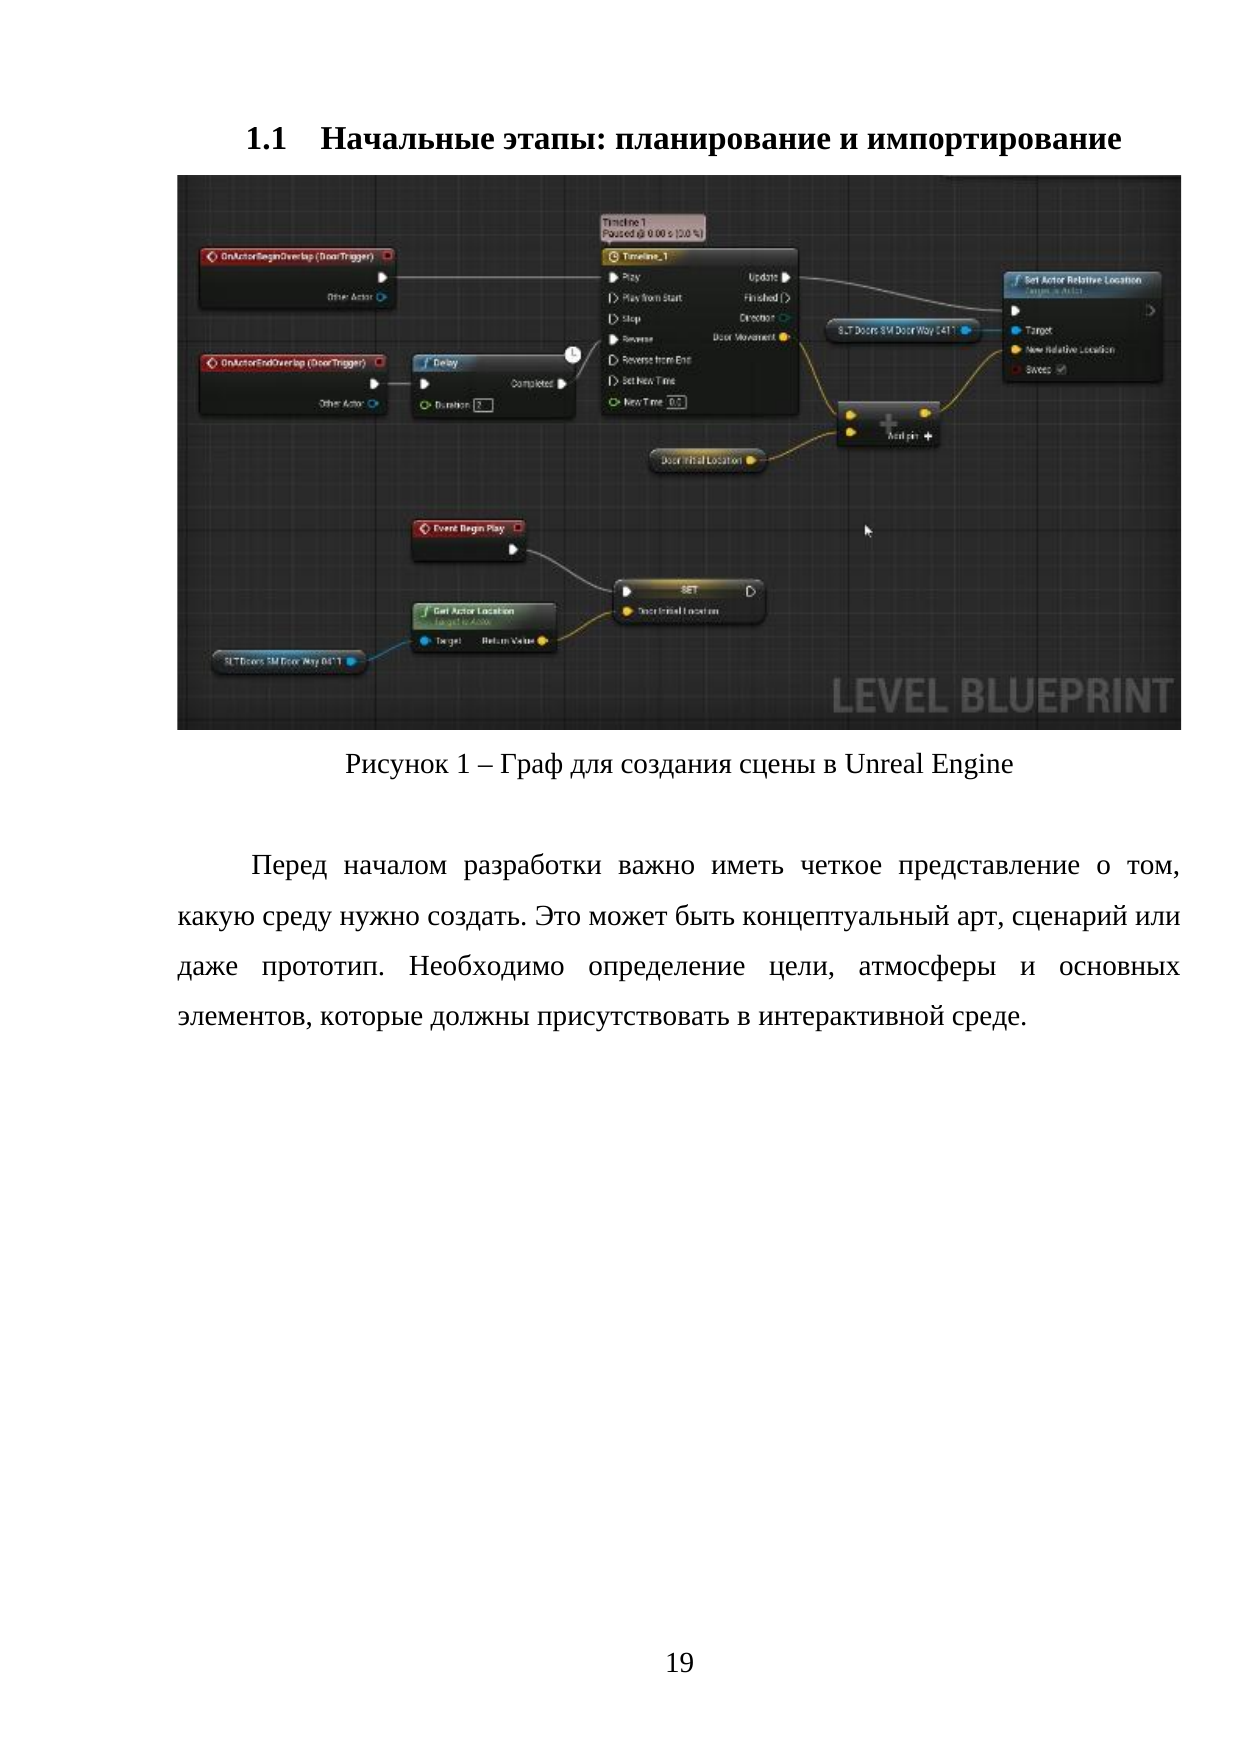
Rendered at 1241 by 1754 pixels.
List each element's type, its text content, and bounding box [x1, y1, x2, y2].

list Начальные этапы: планирование и импортирование [186, 118, 1181, 156]
picture [177, 175, 1182, 730]
text Перед началом разработки важно иметь четкое представление о том, какую среду нужно создать. Это может быть концептуальный арт, сценарий или даже прототип. Необходимо определение цели, атмосферы и основных элементов, которые должны присутствовать в интерактивной среде. [177, 847, 1181, 1032]
text Рисунок 1 – Граф для создания сцены в Unreal Engine [177, 747, 1181, 780]
